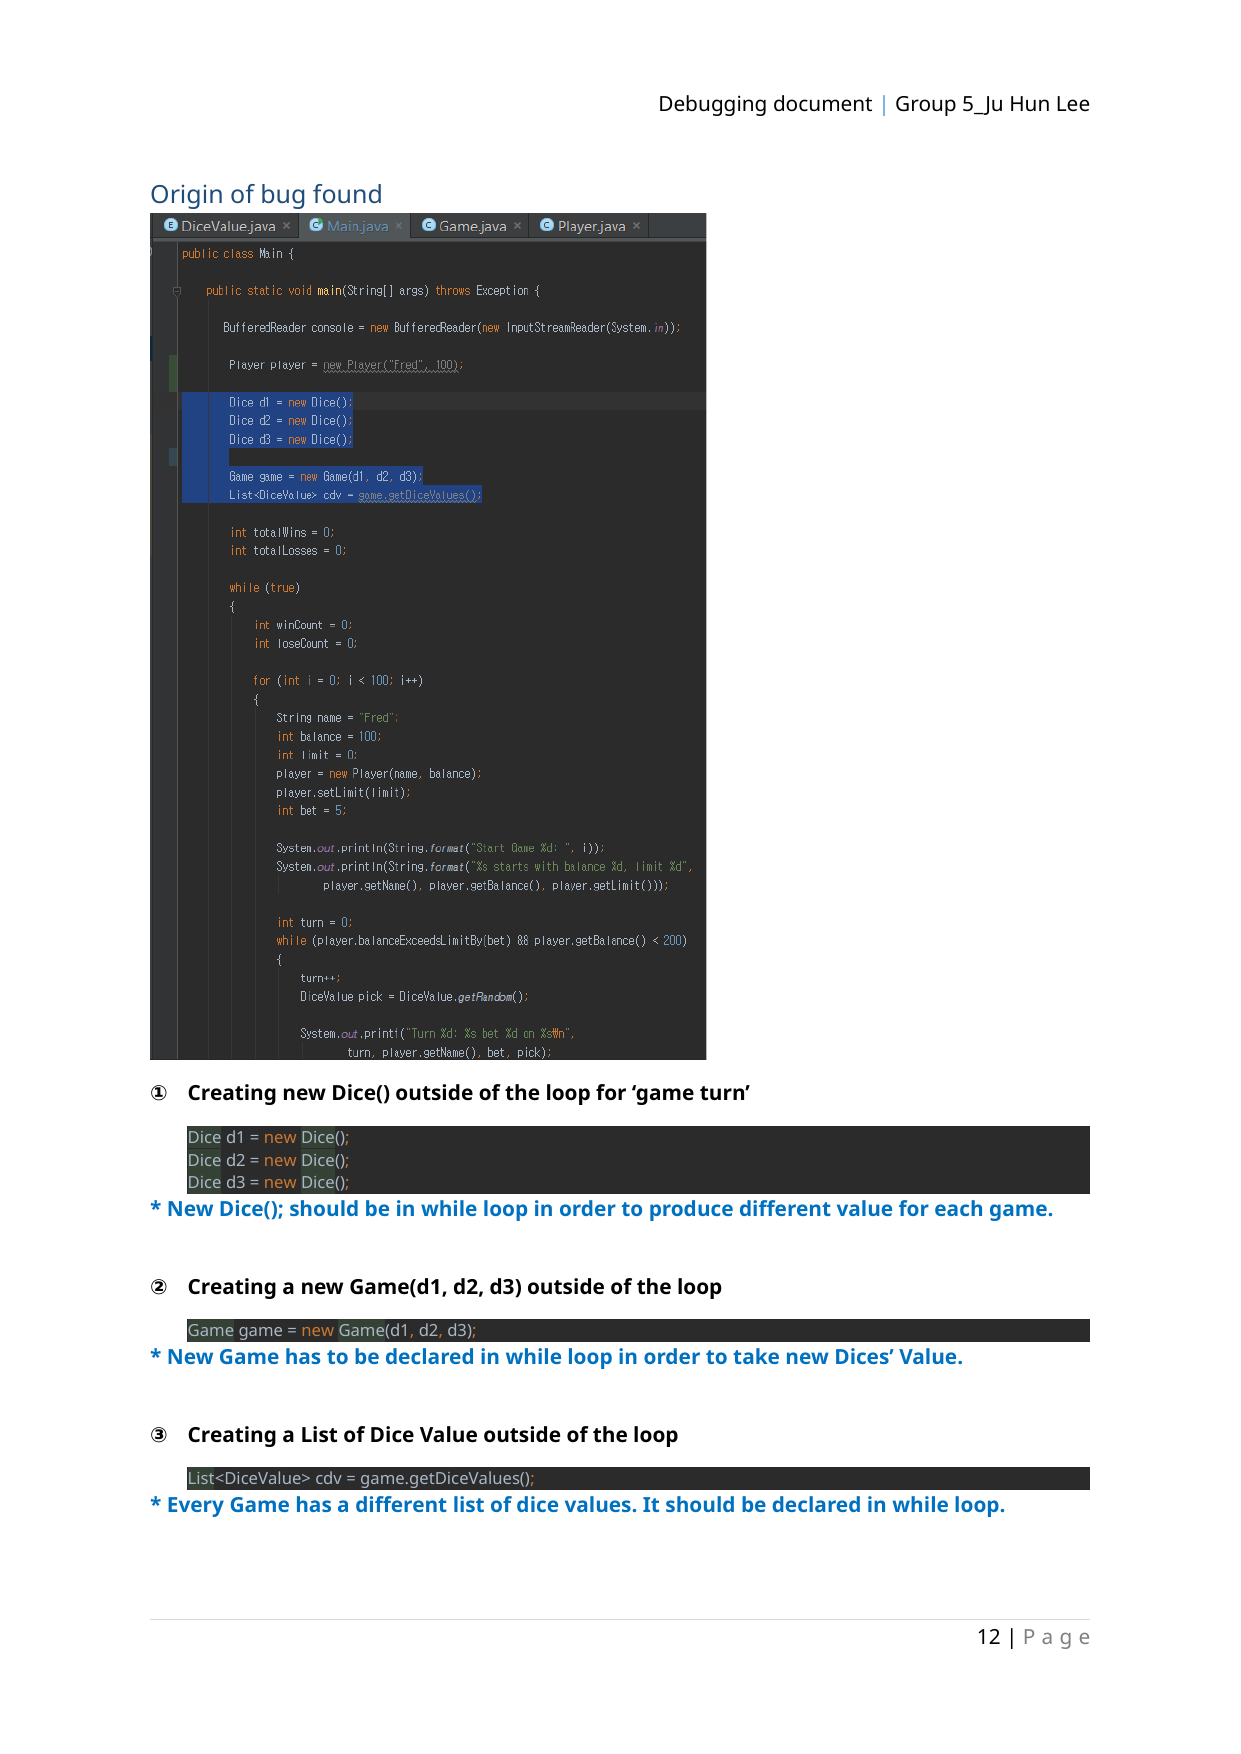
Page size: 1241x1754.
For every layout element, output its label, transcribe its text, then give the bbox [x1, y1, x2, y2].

list Creating new Dice() outside of the loop for ‘game turn’ [150, 1078, 1090, 1107]
subtitle Origin of bug found [150, 177, 1090, 211]
list Creating a List of Dice Value outside of the loop [150, 1420, 1090, 1448]
text Game game = new Game(d1, d2, d3); [385, 1319, 1090, 1342]
text Dice d1 = new Dice(); Dice d2 = new Dice(); Dice d3 = new Dice(); [187, 1126, 1090, 1194]
text * New Dice(); should be in while loop in order to produce different value for each game. [150, 1194, 1090, 1222]
picture [150, 213, 707, 1060]
text * New Game has to be declared in while loop in order to take new Dices’ Value. [150, 1342, 1090, 1370]
text List<DiceValue> cdv = game.getDiceValues(); [214, 1467, 1090, 1490]
text * Every Game has a different list of dice values. It should be declared in while loop. [150, 1490, 1090, 1518]
list Creating a new Game(d1, d2, d3) outside of the loop [150, 1272, 1090, 1300]
text Game game = new Game(d1, d2, d3); [234, 1319, 338, 1342]
